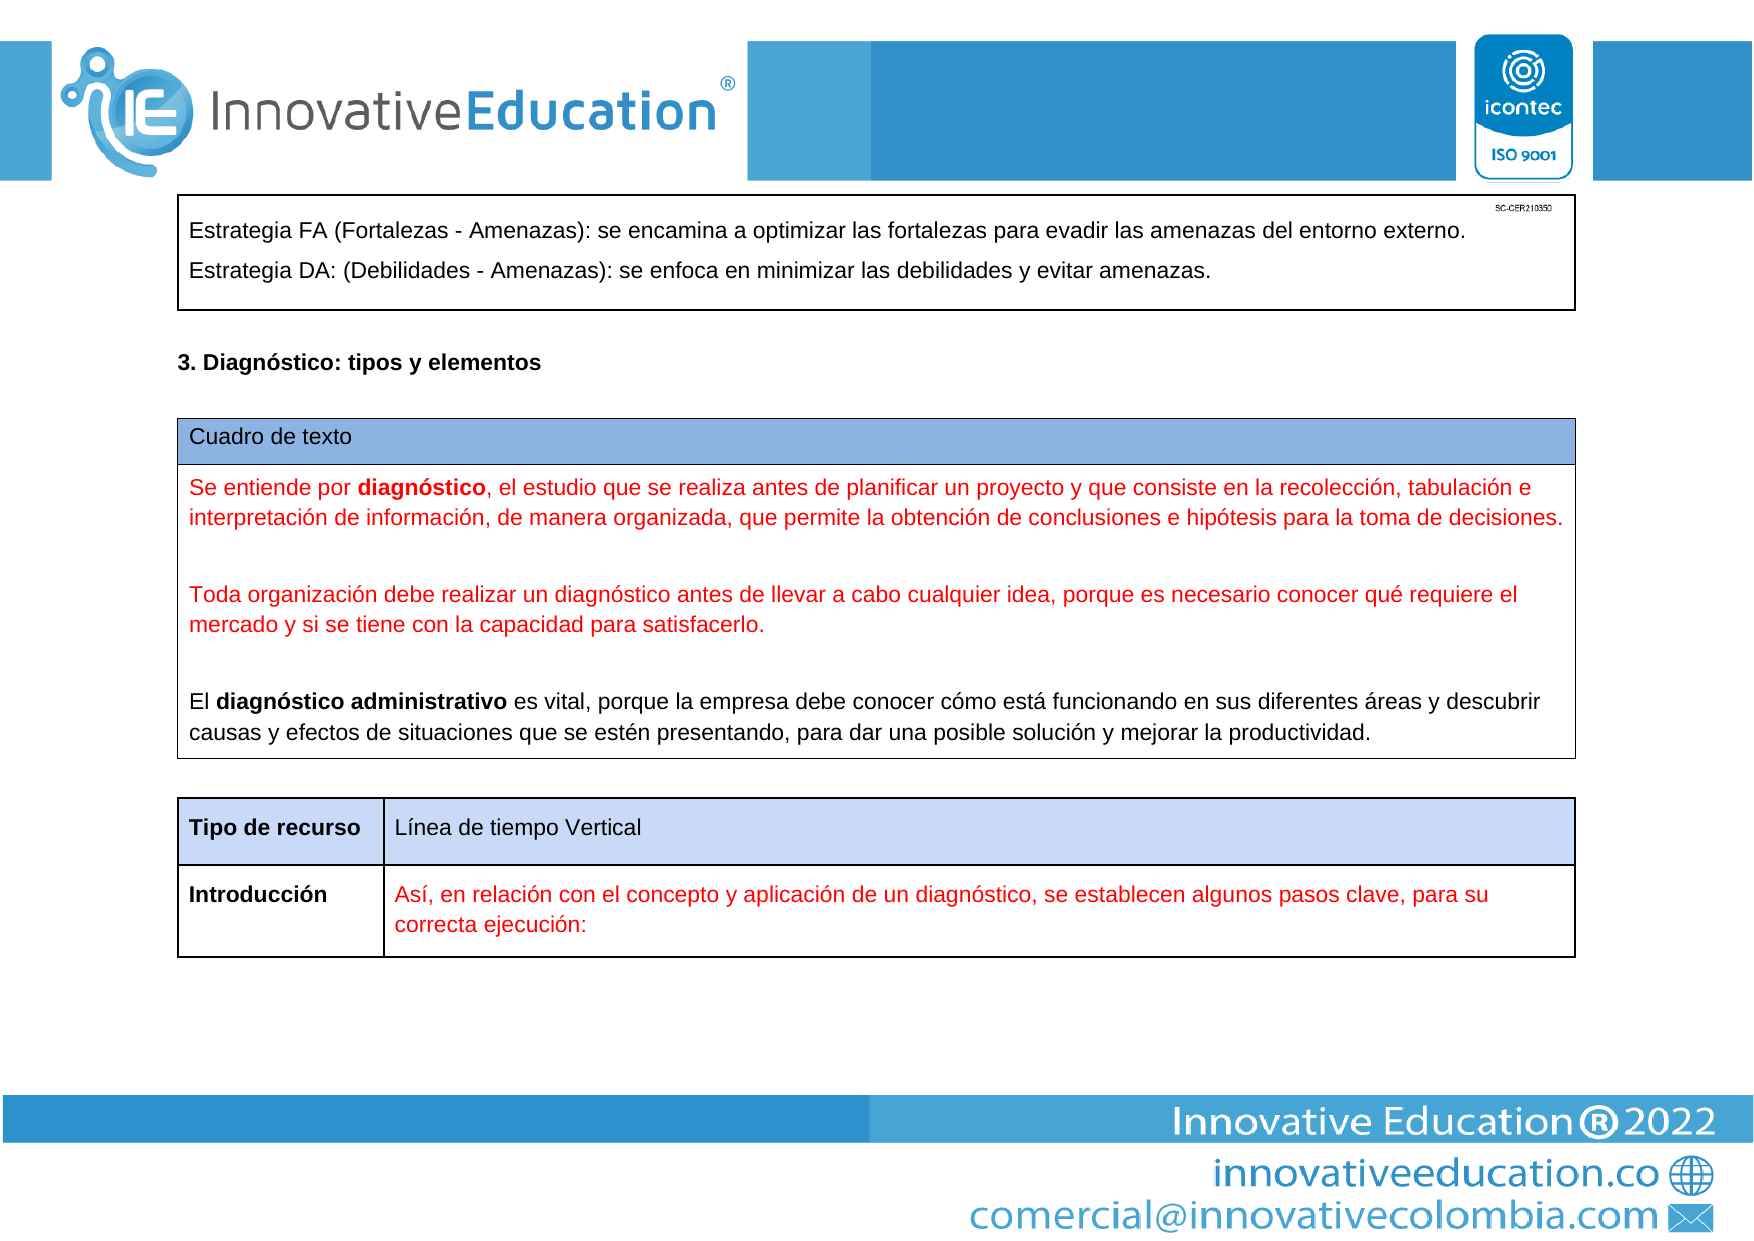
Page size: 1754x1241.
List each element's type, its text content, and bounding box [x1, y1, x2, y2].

picture [0, 28, 1456, 194]
table_header Cuadro de texto [178, 419, 1575, 464]
table_header Tipo de recurso [179, 799, 383, 864]
picture [2, 1093, 1754, 1239]
picture [1593, 28, 1752, 194]
table_cell Se entiende por diagnóstico, el estudio que se realiza antes de planificar un proyecto y que consiste en la recolección, tabulación e interpretación de información, de manera organizada, que permite la obtención de conclusiones e hipótesis para la toma de decisiones. Toda organización debe realizar un diagnóstico antes de llevar a cabo cualquier idea, porque es necesario conocer qué requiere el mercado y si se tiene con la capacidad para satisfacerlo. El diagnóstico administrativo es vital, porque la empresa debe conocer cómo está funcionando en sus diferentes áreas y descubrir causas y efectos de situaciones que se estén presentando, para dar una posible solución y mejorar la productividad. [178, 465, 1575, 757]
picture [1471, 32, 1576, 194]
text 3. Diagnóstico: tipos y elementos [177, 349, 1577, 376]
table_header Línea de tiempo Vertical [385, 799, 1574, 864]
table_cell Así, en relación con el concepto y aplicación de un diagnóstico, se establecen algunos pasos clave, para su correcta ejecución: [385, 866, 1574, 956]
table_cell Introducción [179, 866, 383, 956]
